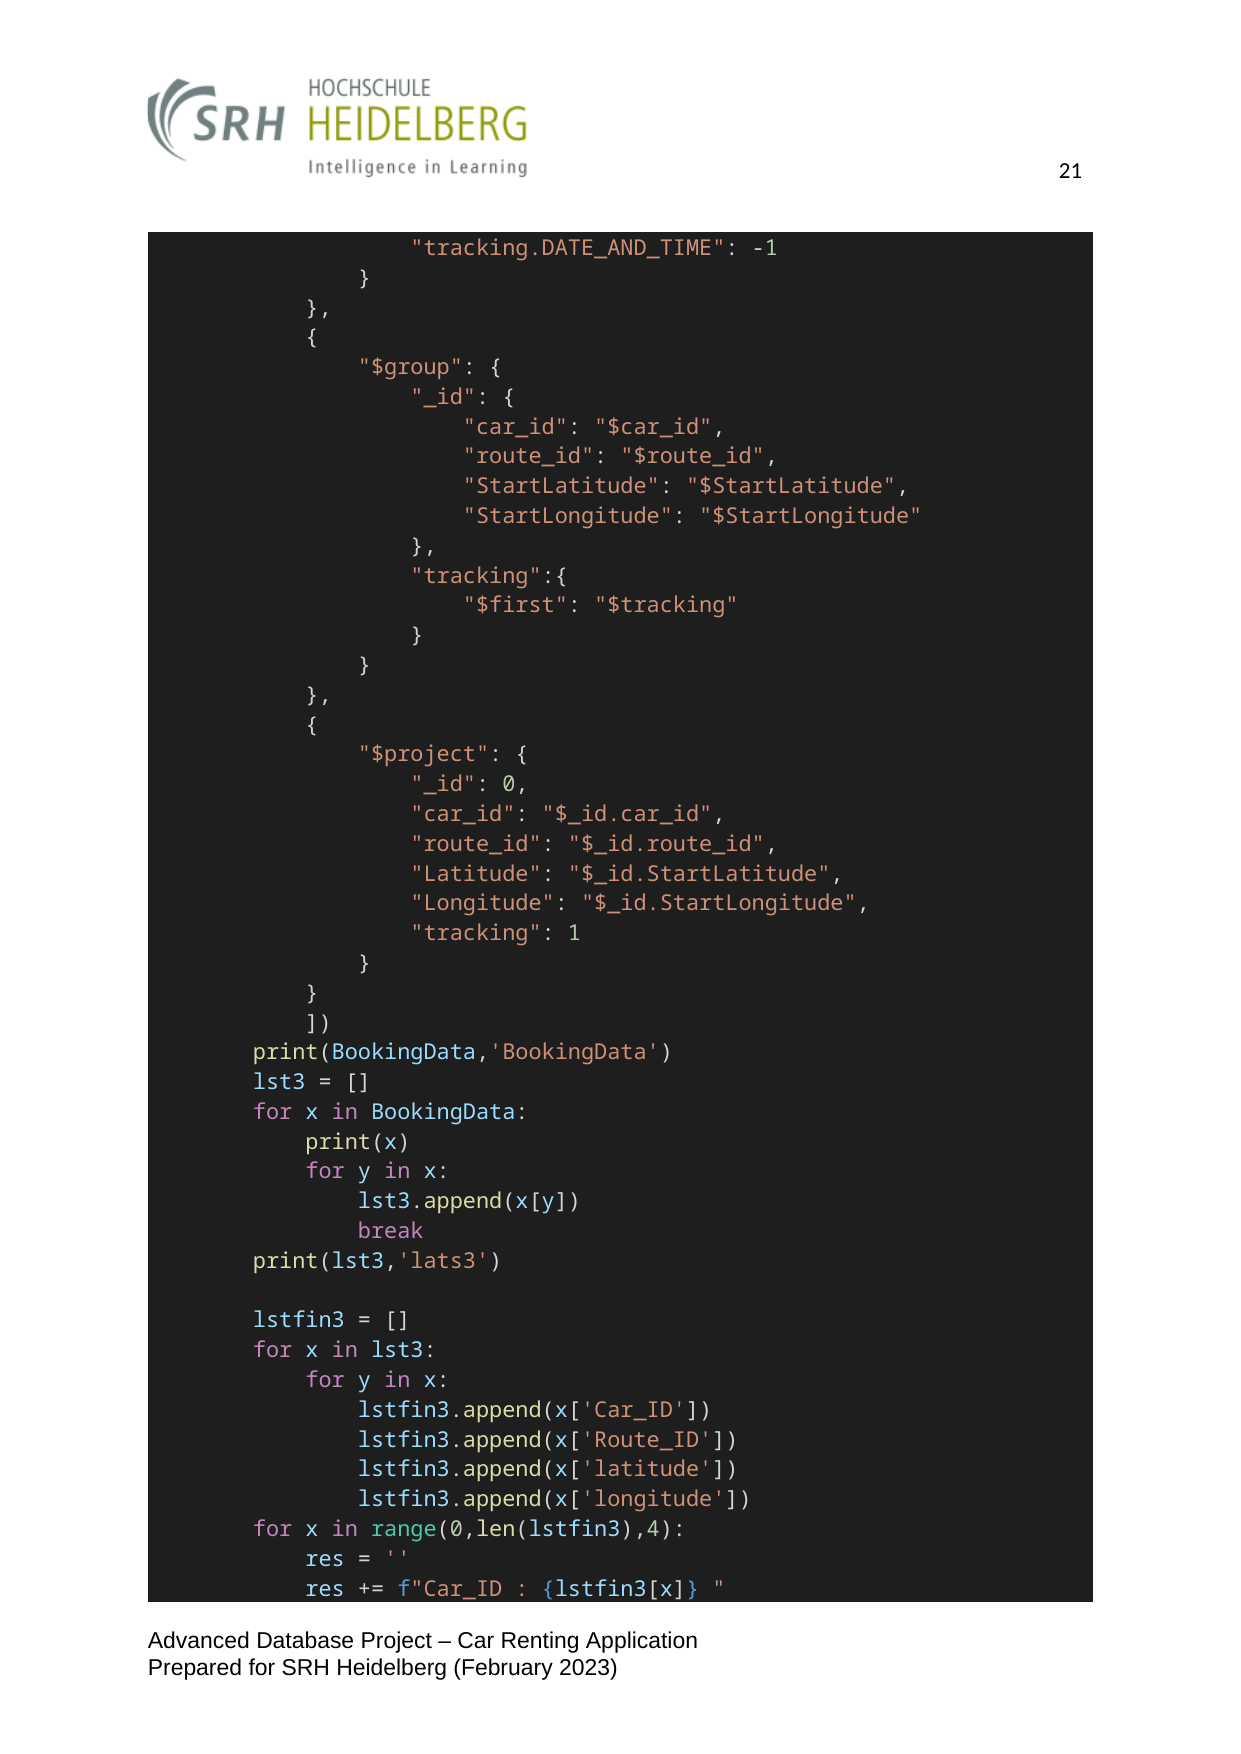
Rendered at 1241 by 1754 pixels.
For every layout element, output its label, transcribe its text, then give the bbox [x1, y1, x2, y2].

text lst3 = [] [148, 1066, 1093, 1096]
text for x in lst3: [148, 1334, 1093, 1364]
text print(x) [148, 1126, 1093, 1156]
text }, [148, 530, 1093, 560]
text "tracking": 1 [148, 917, 1093, 947]
text "$first": "$tracking" [148, 589, 1093, 619]
text } [148, 977, 1093, 1007]
text res += f"Car_ID : {lstfin3[x]} " [148, 1573, 1093, 1602]
text "StartLatitude": "$StartLatitude", [148, 470, 1093, 500]
text "car_id": "$_id.car_id", [148, 798, 1093, 828]
text }, [148, 679, 1093, 709]
text ]) [148, 1007, 1093, 1036]
text "car_id": "$car_id", [148, 411, 1093, 441]
text "route_id": "$_id.route_id", [148, 828, 1093, 858]
text for y in x: [148, 1364, 1093, 1394]
text "_id": 0, [148, 768, 1093, 798]
text print(lst3,'lats3') [148, 1245, 1093, 1275]
text "route_id": "$route_id", [148, 441, 1093, 470]
text } [148, 619, 1093, 649]
text for x in range(0,len(lstfin3),4): [148, 1513, 1093, 1543]
text } [148, 262, 1093, 292]
text for y in x: [148, 1156, 1093, 1185]
text print(BookingData,'BookingData') [148, 1036, 1093, 1066]
text lstfin3.append(x['Route_ID']) [148, 1424, 1093, 1453]
text "tracking":{ [148, 560, 1093, 589]
text lstfin3 = [] [148, 1304, 1093, 1334]
text lstfin3.append(x['Car_ID']) [148, 1394, 1093, 1424]
text } [148, 947, 1093, 977]
text "_id": { [148, 381, 1093, 411]
text { [148, 709, 1093, 738]
text "tracking.DATE_AND_TIME": -1 [148, 232, 1093, 262]
text lstfin3.append(x['longitude']) [148, 1483, 1093, 1513]
text } [148, 649, 1093, 679]
text { [148, 321, 1093, 351]
text "Longitude": "$_id.StartLongitude", [148, 887, 1093, 917]
text break [148, 1215, 1093, 1245]
text "$group": { [148, 351, 1093, 381]
text }, [148, 292, 1093, 321]
text for x in BookingData: [148, 1096, 1093, 1126]
text lstfin3.append(x['latitude']) [148, 1453, 1093, 1483]
text res = '' [148, 1543, 1093, 1573]
text lst3.append(x[y]) [148, 1185, 1093, 1215]
text "StartLongitude": "$StartLongitude" [148, 500, 1093, 530]
text "Latitude": "$_id.StartLatitude", [148, 858, 1093, 887]
text "$project": { [148, 738, 1093, 768]
